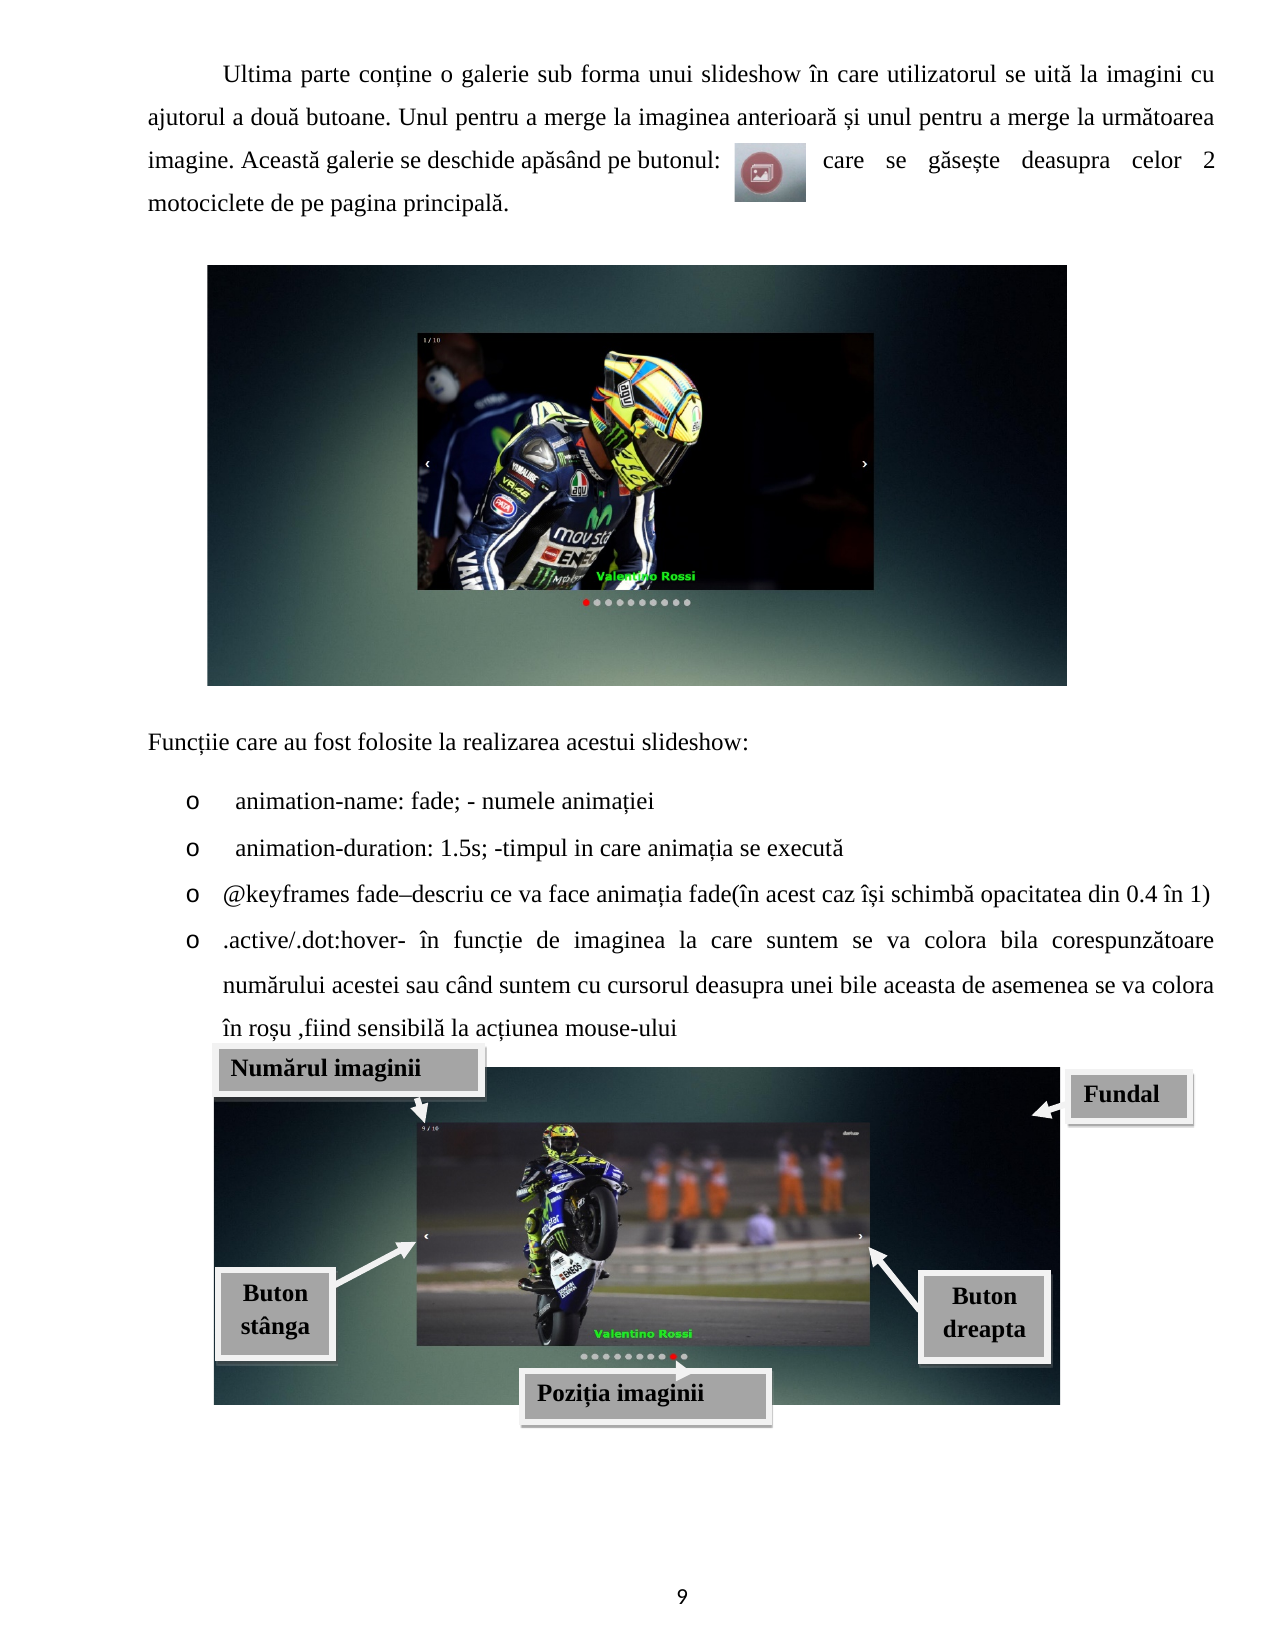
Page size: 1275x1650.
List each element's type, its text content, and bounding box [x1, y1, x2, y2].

list @keyframes fade–descriu ce va face animația fade(în acest caz își schimbă opacitatea din 0.4 în 1) [185, 879, 1216, 910]
picture [213, 1067, 1061, 1405]
text Ultima parte conține o galerie sub forma unui slideshow în care utilizatorul se uită la imagini cu ajutorul a două butoane. Unul pentru a merge la imaginea anterioară și unul pentru a merge la următoarea imagine. Această galerie se deschide apăsând pe butonul: care se găsește deasupra celor 2 motociclete de pe pagina principală. [148, 59, 1216, 217]
list animation-duration: 1.5s; -timpul in care animația se execută [185, 833, 1216, 863]
list .active/.dot:hover- în funcție de imaginea la care suntem se va colora bila corespunzătoare numărului acestei sau când suntem cu cursorul deasupra unei bile aceasta de asemenea se va colora în roșu ,fiind sensibilă la acțiunea mouse-ului [185, 925, 1216, 1042]
text Funcțiie care au fost folosite la realizarea acestui slideshow: [148, 727, 1216, 755]
list animation-name: fade; - numele animației [185, 786, 1216, 817]
picture [207, 265, 1067, 686]
